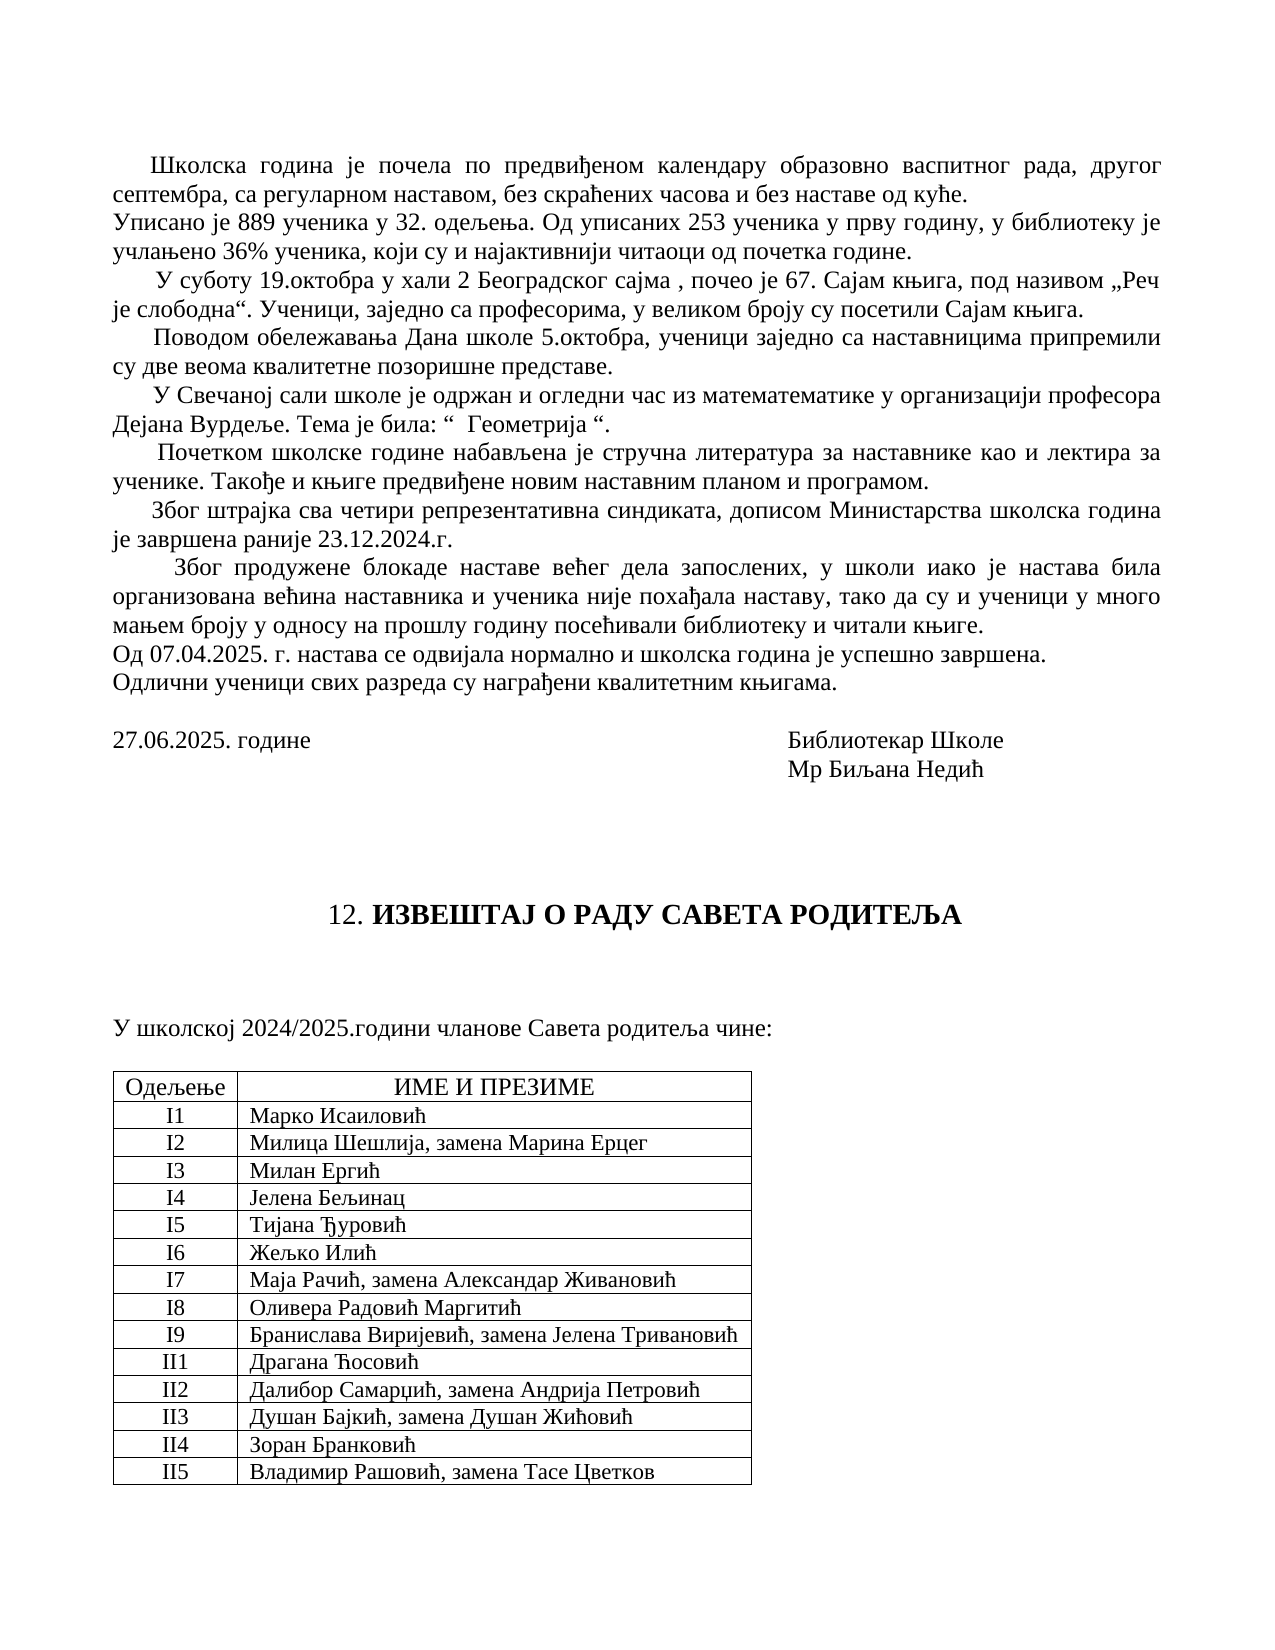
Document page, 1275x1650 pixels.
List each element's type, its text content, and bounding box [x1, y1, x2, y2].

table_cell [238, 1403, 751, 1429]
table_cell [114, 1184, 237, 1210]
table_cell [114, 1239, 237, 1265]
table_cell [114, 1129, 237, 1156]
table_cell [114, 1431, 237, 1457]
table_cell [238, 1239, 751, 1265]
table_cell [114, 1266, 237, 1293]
text Уписано је 889 ученика у 32. одељења. Од уписаних 253 ученика у прву годину, у библиотеку је учлањено 36% ученика, који су и најактивнији читаоци од почетка године. [112, 207, 1162, 265]
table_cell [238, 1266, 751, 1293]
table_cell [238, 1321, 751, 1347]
text Мр Биљана Недић [187, 754, 1162, 782]
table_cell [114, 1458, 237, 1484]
text 27.06.2025. године Библиотекар Школе [112, 725, 1162, 754]
text Одлични ученици свих разреда су награђени квалитетним књигама. [112, 667, 1162, 696]
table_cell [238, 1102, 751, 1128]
text У школској 2024/2025.години чланове Савета родитеља чинe: [112, 1013, 1162, 1042]
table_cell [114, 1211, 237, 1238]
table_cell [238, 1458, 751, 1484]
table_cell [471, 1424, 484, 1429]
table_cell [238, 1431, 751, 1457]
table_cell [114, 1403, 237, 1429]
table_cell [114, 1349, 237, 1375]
text Од 07.04.2025. г. настава се одвијала нормално и школска година је успешно завршена. [112, 639, 1162, 667]
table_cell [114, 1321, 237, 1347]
text Почетком школске године набављена је стручна литература за наставнике као и лектира за ученике. Такође и књиге предвиђене новим наставним планом и програмом. [112, 437, 1162, 495]
text У Свечаној сали школе је одржан и огледни час из математематике у организацији професора Дејана Вурдеље. Тема је била: “ Геометрија “. [112, 380, 1162, 437]
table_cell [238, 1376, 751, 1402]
text Школска година је почела по предвиђеном календару образовно васпитног рада, другог септембра, са регуларном наставом, без скраћених часова и без наставе од куће. [112, 150, 1162, 207]
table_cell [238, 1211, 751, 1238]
text Због штрајка сва четири репрезентативна синдиката, дописом Министарства школска година је завршена раније 23.12.2024.г. [112, 495, 1162, 552]
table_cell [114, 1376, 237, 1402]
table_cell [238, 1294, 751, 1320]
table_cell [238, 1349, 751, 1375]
text Поводом обележавања Дана школе 5.октобра, ученици заједно са наставницима припремили су две веома квалитетне позоришне представе. [112, 322, 1162, 380]
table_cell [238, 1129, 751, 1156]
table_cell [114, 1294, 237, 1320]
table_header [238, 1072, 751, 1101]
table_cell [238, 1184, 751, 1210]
subtitle ИЗВЕШТАЈ О РАДУ САВЕТА РОДИТЕЉА [127, 897, 1162, 931]
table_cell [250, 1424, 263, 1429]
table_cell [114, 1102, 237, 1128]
text Због продужене блокаде наставе већег дела запослених, у школи иако је настава била организована већина наставника и ученика није похађала наставу, тако да су и ученици у много мањем броју у односу на прошлу годину посећивали библиотеку и читали књиге. [112, 552, 1162, 639]
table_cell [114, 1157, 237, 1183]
text У суботу 19.октобра у хали 2 Београдског сајма , почео је 67. Сајам књига, под називом „Реч је слободна“. Ученици, заједно са професорима, у великом броју су посетили Сајам књига. [112, 265, 1162, 322]
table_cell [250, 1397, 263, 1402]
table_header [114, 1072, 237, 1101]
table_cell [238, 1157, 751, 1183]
